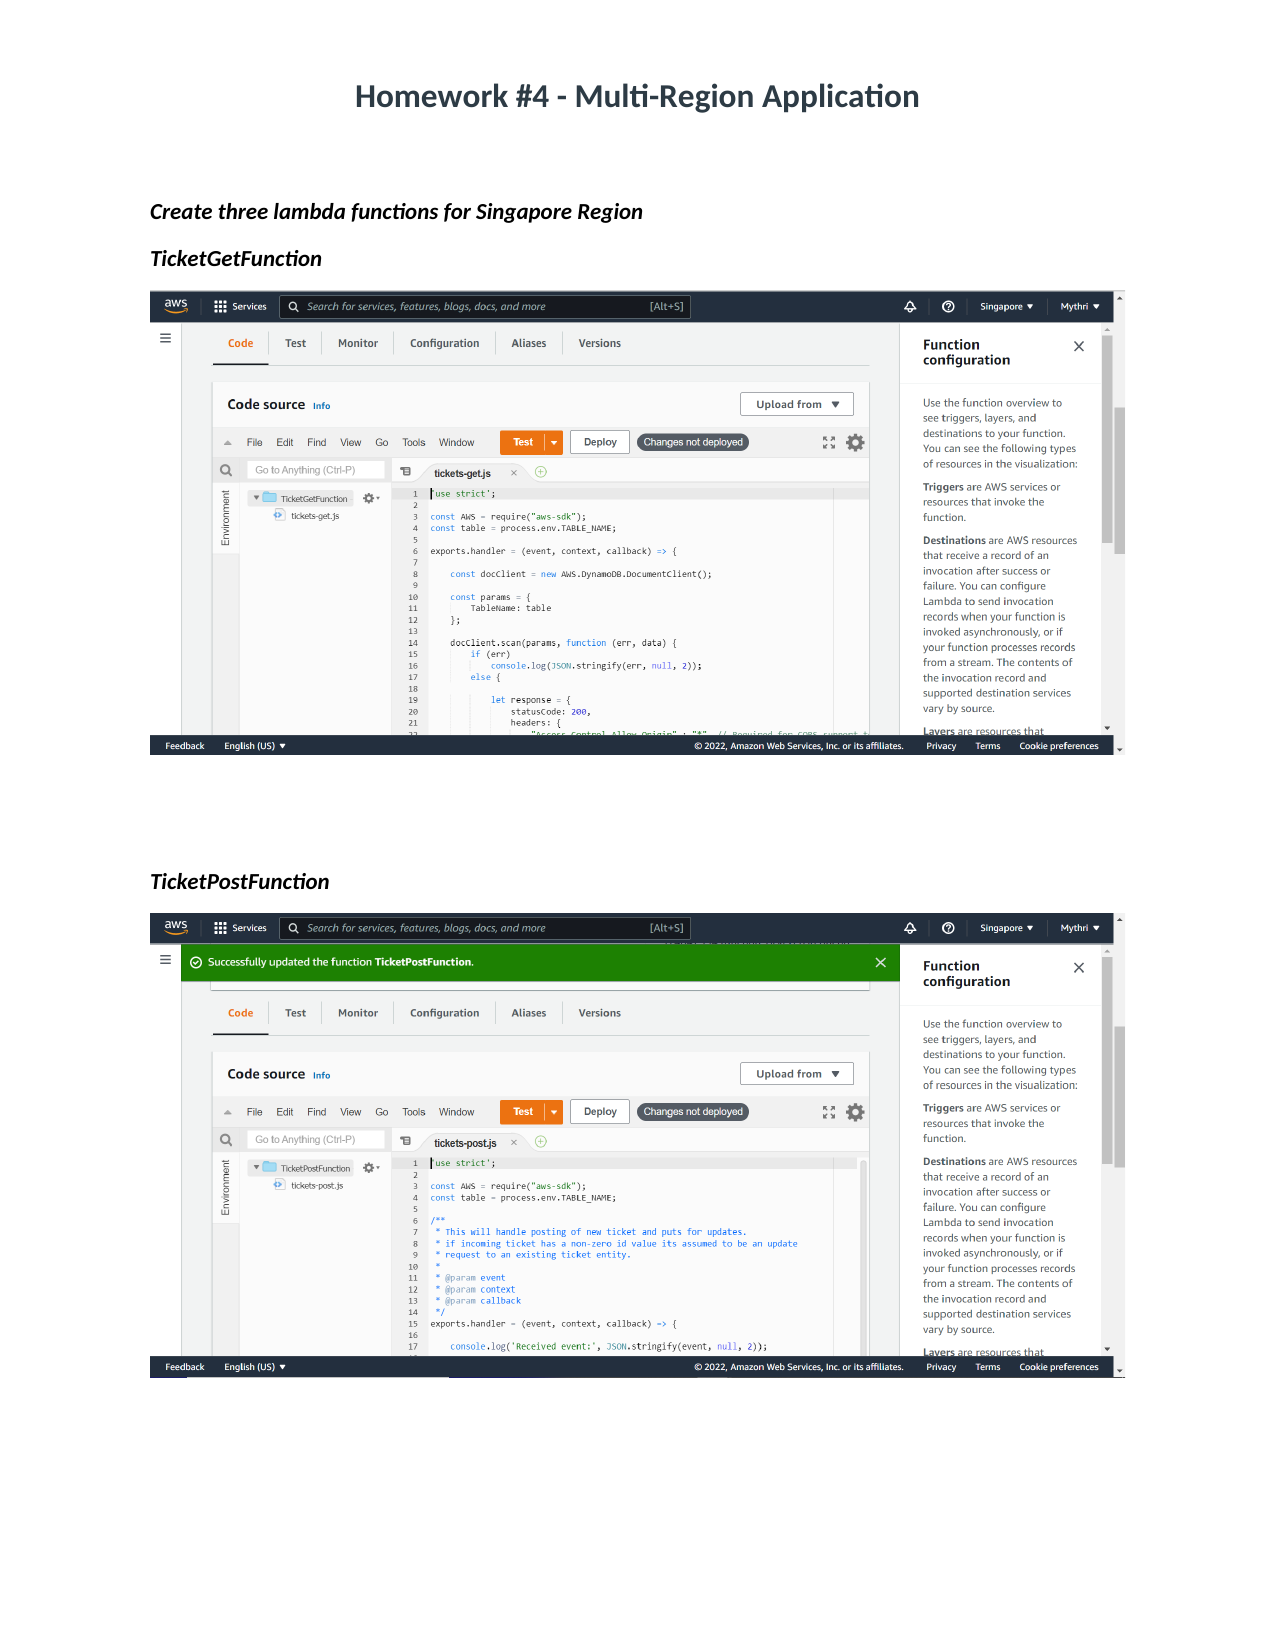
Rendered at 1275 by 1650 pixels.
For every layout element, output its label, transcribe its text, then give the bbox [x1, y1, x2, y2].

text Create three lambda functions for Singapore Region [150, 197, 1125, 225]
picture [150, 913, 1125, 1378]
picture [150, 290, 1125, 755]
text TicketPostFunction [150, 867, 1125, 895]
text TicketGetFunction [150, 244, 1125, 272]
